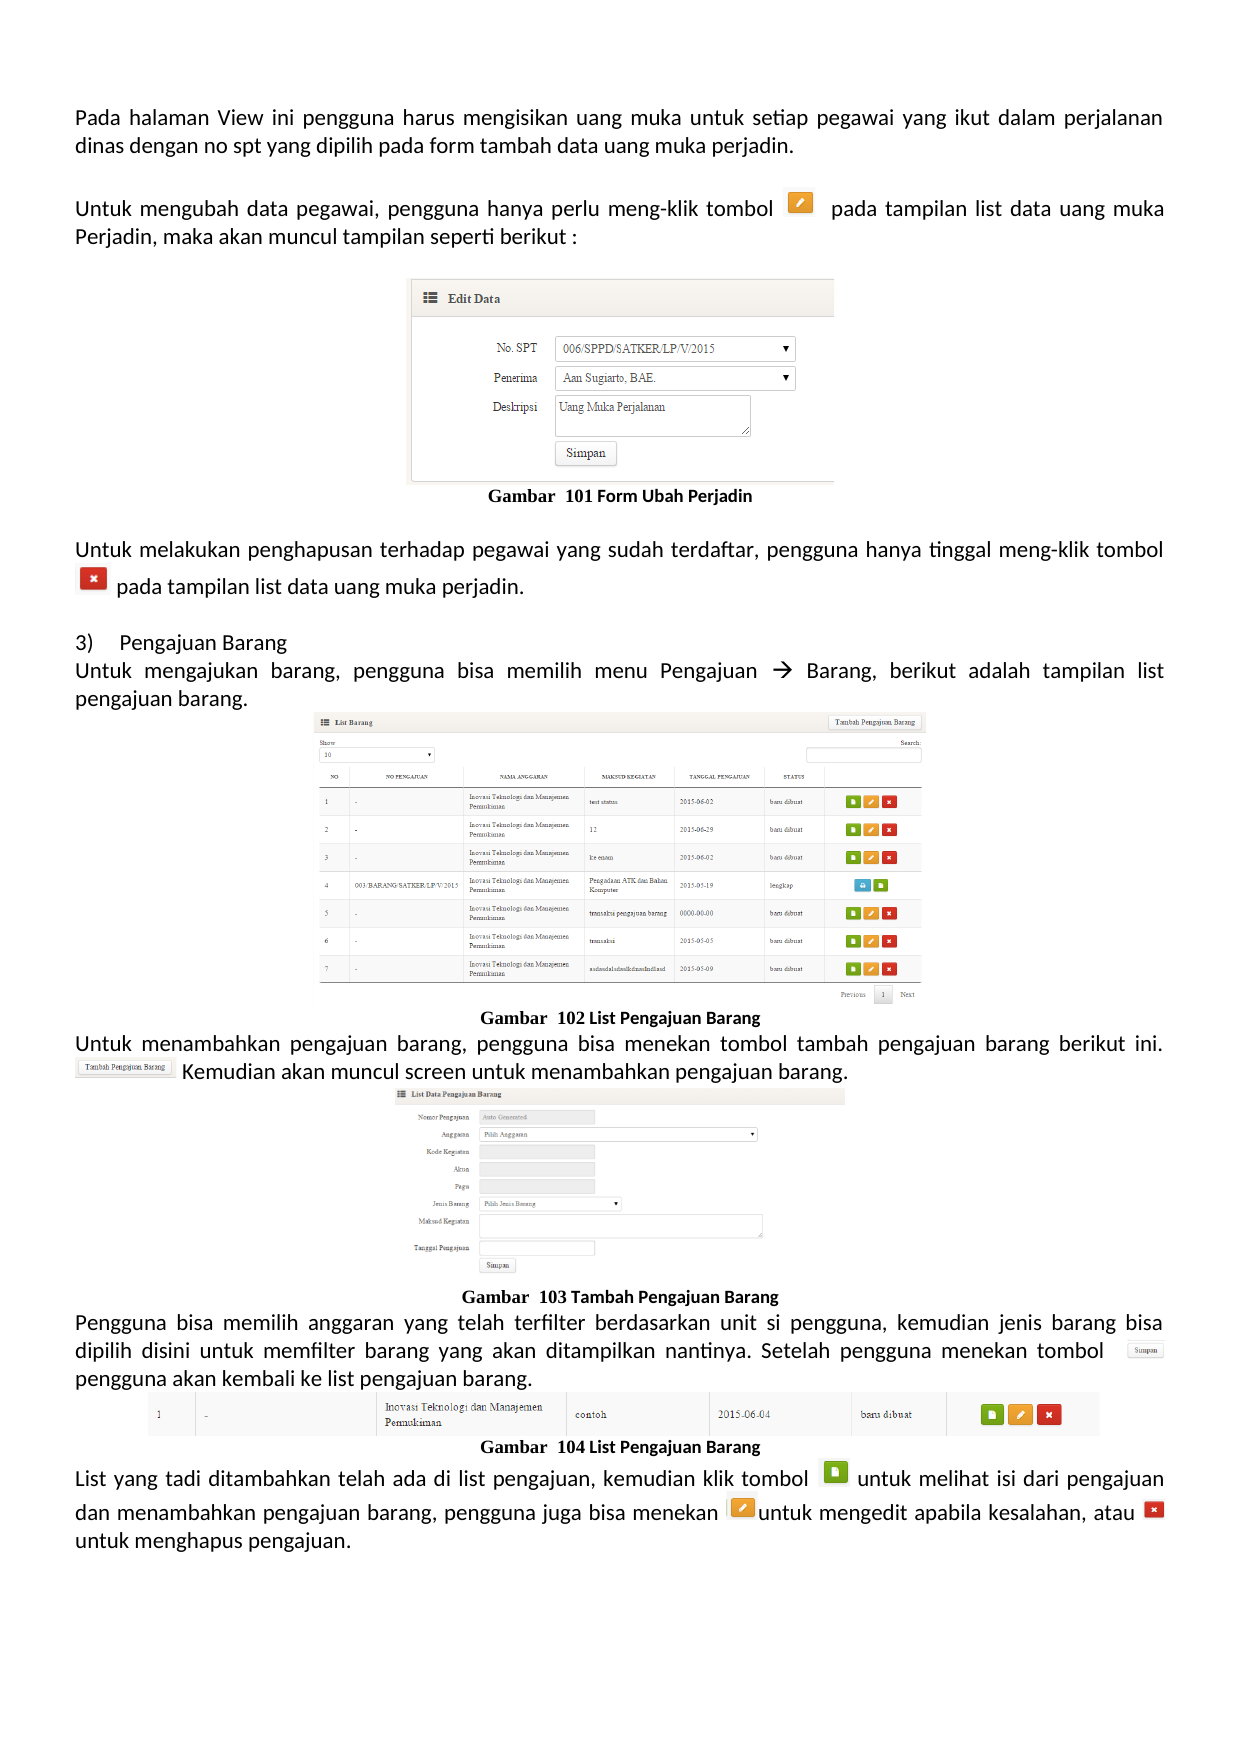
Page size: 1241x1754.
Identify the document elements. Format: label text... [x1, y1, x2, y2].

picture [1142, 1499, 1166, 1520]
text List yang tadi ditambahkan telah ada di list pengajuan, kemudian klik tombol untuk melihat isi dari pengajuan dan menambahkan pengajuan barang, pengguna juga bisa menekan untuk mengedit apabila kesalahan, atau untuk menghapus pengajuan. [75, 1458, 1165, 1554]
picture [406, 278, 835, 485]
picture [313, 712, 927, 1007]
text Gambar 103 Tambah Pengajuan Barang [75, 1285, 1165, 1308]
list Untuk melakukan penghapusan terhadap pegawai yang sudah terdaftar, pengguna hanya tinggal meng-klik tombol pada tampilan list data uang muka perjadin. [75, 536, 1165, 600]
picture [782, 187, 816, 217]
picture [395, 1088, 845, 1286]
text Gambar 104 List Pengajuan Barang [75, 1435, 1165, 1458]
list Pengajuan Barang [75, 628, 1165, 656]
text Untuk mengajukan barang, pengguna bisa memilih menu Pengajuan Barang, berikut adalah tampilan list pengajuan barang. [75, 656, 1165, 712]
picture [75, 563, 111, 595]
picture [818, 1458, 850, 1487]
text Untuk menambahkan pengajuan barang, pengguna bisa menekan tombol tambah pengajuan barang berikut ini. Kemudian akan muncul screen untuk menambahkan pengajuan barang. [75, 1029, 1165, 1088]
picture [726, 1491, 758, 1520]
list Pada halaman View ini pengguna harus mengisikan uang muka untuk setiap pegawai yang ikut dalam perjalanan dinas dengan no spt yang dipilih pada form tambah data uang muka perjadin. [75, 103, 1165, 159]
text Pengguna bisa memilih anggaran yang telah terfilter berdasarkan unit si pengguna, kemudian jenis barang bisa dipilih disini untuk memfilter barang yang akan ditampilkan nantinya. Setelah pengguna menekan tombol pengguna akan kembali ke list pengajuan barang. [75, 1308, 1165, 1392]
picture [75, 1057, 177, 1080]
picture [140, 1392, 1100, 1436]
picture [1124, 1339, 1166, 1359]
text Gambar 101 Form Ubah Perjadin [75, 485, 1165, 508]
list Untuk mengubah data pegawai, pengguna hanya perlu meng-klik tombol pada tampilan list data uang muka Perjadin, maka akan muncul tampilan seperti berikut : [75, 187, 1165, 250]
text Gambar 102 List Pengajuan Barang [75, 1006, 1165, 1029]
